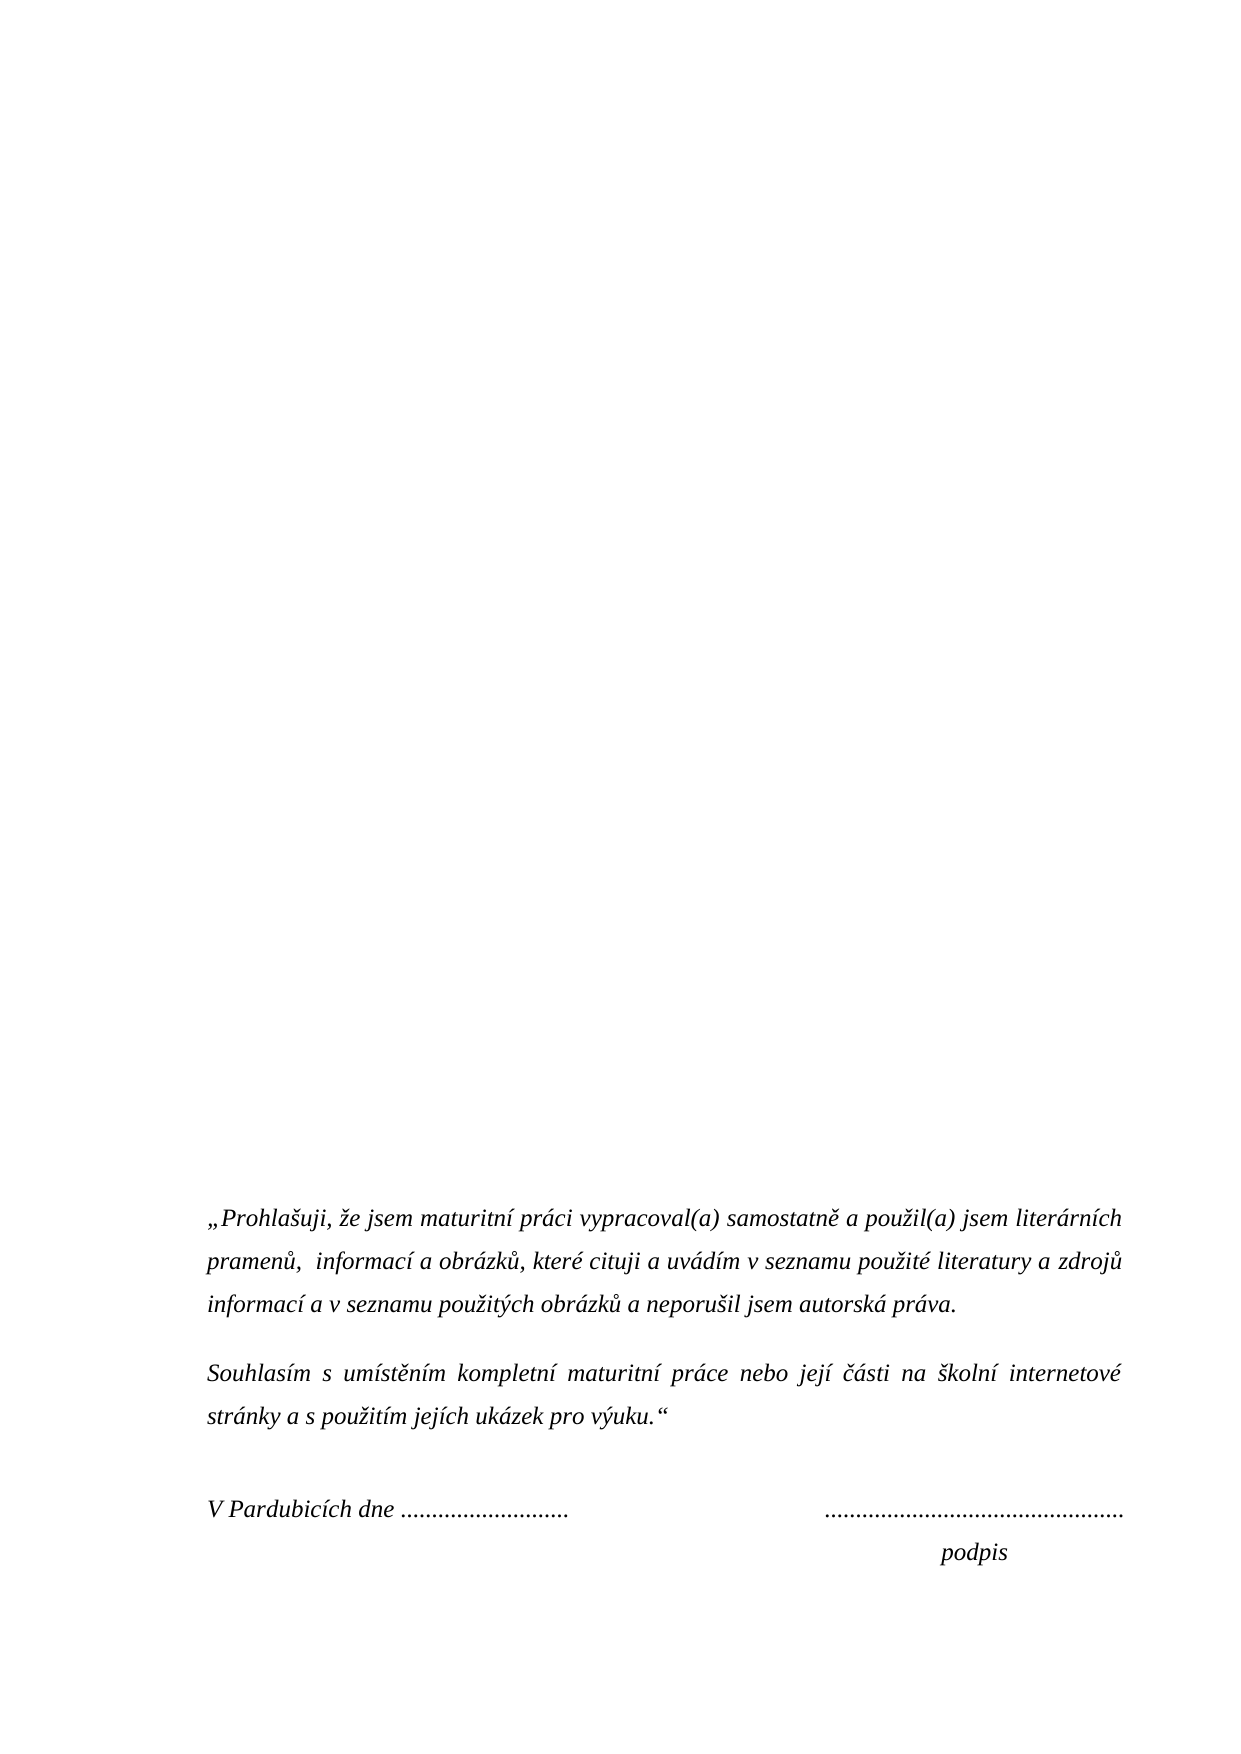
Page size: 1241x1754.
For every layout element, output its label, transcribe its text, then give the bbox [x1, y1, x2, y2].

text podpis [207, 1537, 1122, 1566]
text Souhlasím s umístěním kompletní maturitní práce nebo její části na školní internetové stránky a s použitím jejích ukázek pro výuku.“ [207, 1358, 1122, 1429]
text „Prohlašuji, že jsem maturitní práci vypracoval(a) samostatně a použil(a) jsem literárních pramenů, informací a obrázků, které cituji a uvádím v seznamu použité literatury a zdrojů informací a v seznamu použitých obrázků a neporušil jsem autorská práva. [207, 1203, 1122, 1318]
text V Pardubicích dne ........................... ................................................ [207, 1494, 1122, 1523]
